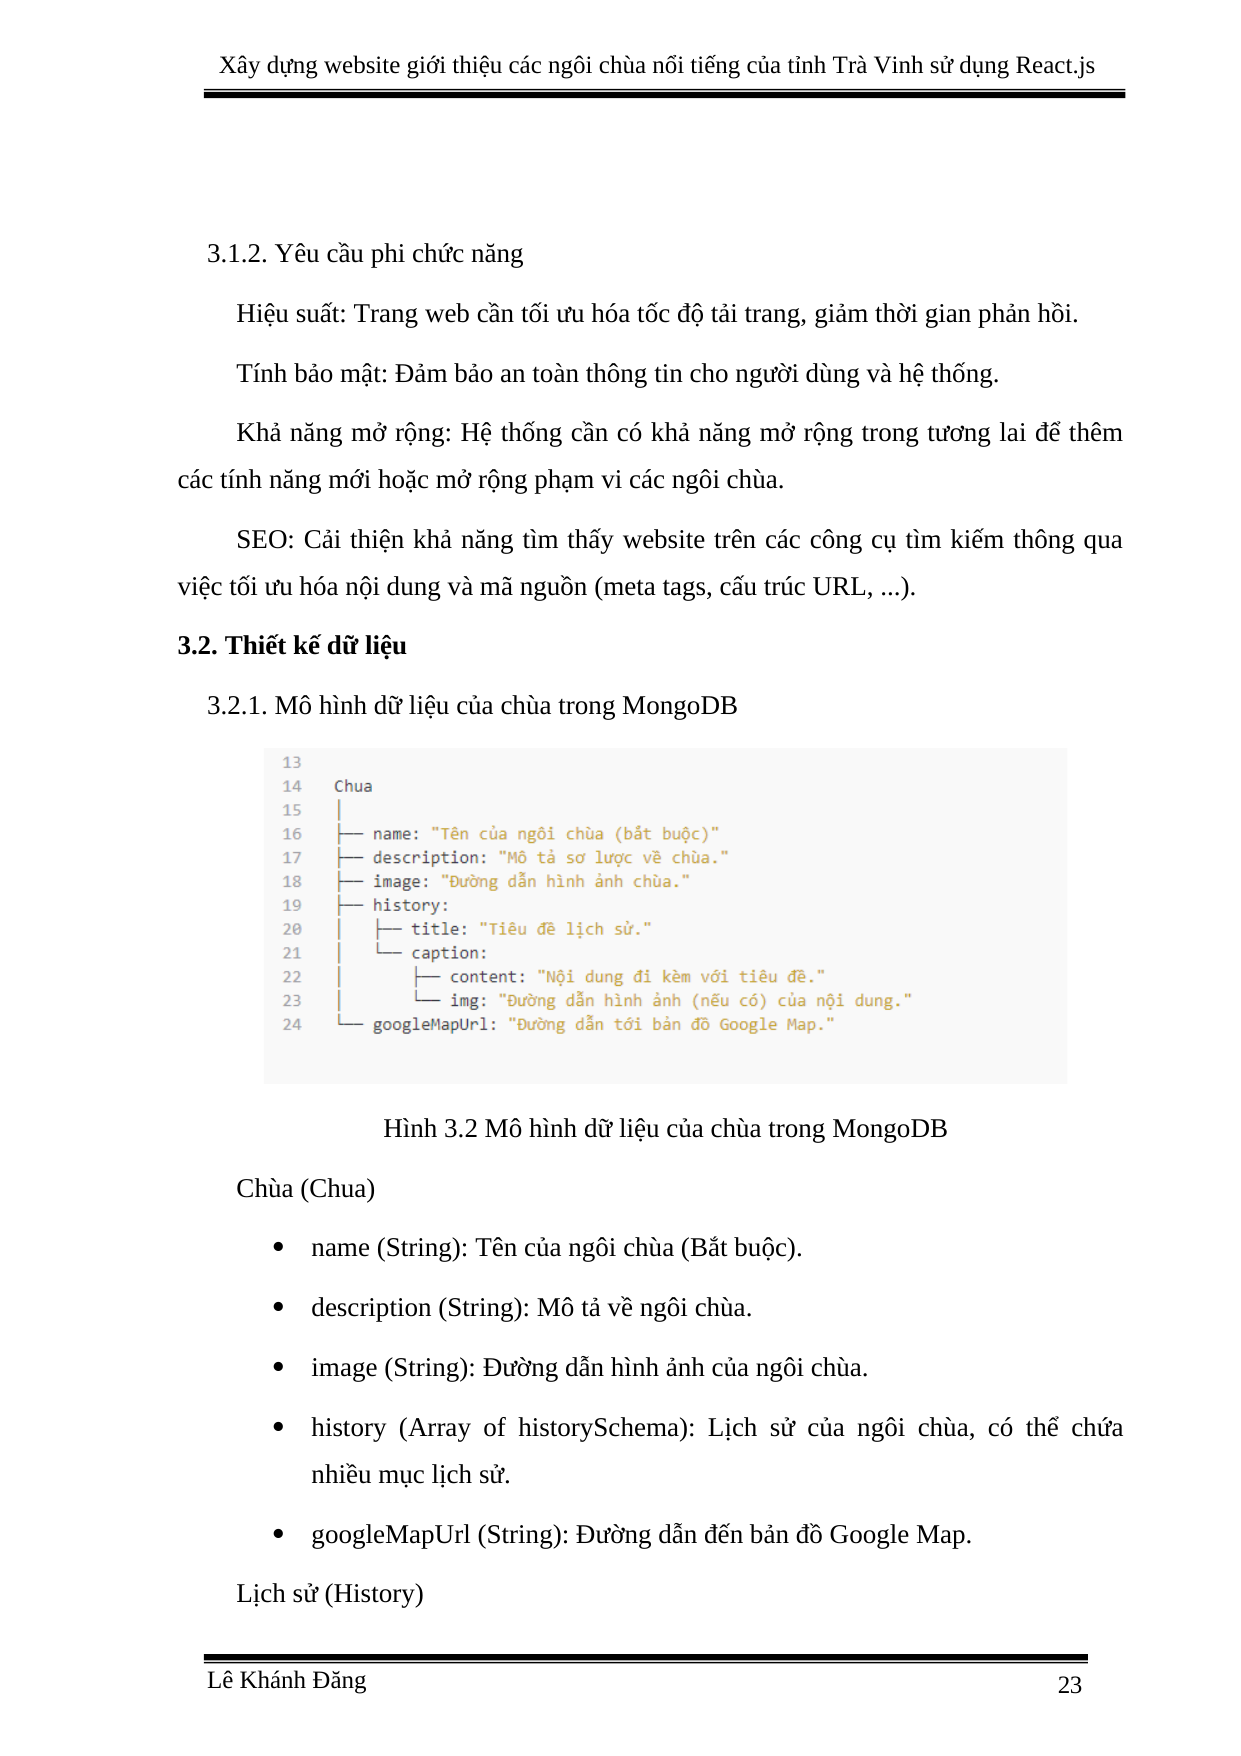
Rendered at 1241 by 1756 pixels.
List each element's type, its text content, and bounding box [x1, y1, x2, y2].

text Hiệu suất: Trang web cần tối ưu hóa tốc độ tải trang, giảm thời gian phản hồi. [177, 297, 1125, 328]
text 3.2. Thiết kế dữ liệu [177, 629, 1125, 660]
text Khả năng mở rộng: Hệ thống cần có khả năng mở rộng trong tương lai để thêm các tính năng mới hoặc mở rộng phạm vi các ngôi chùa. [177, 417, 1125, 494]
text Chùa (Chua) [177, 1172, 1125, 1203]
list googleMapUrl (String): Đường dẫn đến bản đồ Google Map. [274, 1518, 1125, 1549]
text SEO: Cải thiện khả năng tìm thấy website trên các công cụ tìm kiếm thông qua việc tối ưu hóa nội dung và mã nguồn (meta tags, cấu trúc URL, ...). [177, 523, 1125, 601]
list name (String): Tên của ngôi chùa (Bắt buộc). [274, 1232, 1125, 1263]
text 3.2.1. Mô hình dữ liệu của chùa trong MongoDB [177, 689, 1125, 720]
list history (Array of historySchema): Lịch sử của ngôi chùa, có thể chứa nhiều mục lịch sử. [274, 1411, 1125, 1489]
text 3.1.2. Yêu cầu phi chức năng [177, 237, 1125, 269]
text Tính bảo mật: Đảm bảo an toàn thông tin cho người dùng và hệ thống. [177, 357, 1125, 388]
text Lịch sử (History) [177, 1578, 1125, 1609]
list description (String): Mô tả về ngôi chùa. [274, 1291, 1125, 1323]
text Hình 3.2 Mô hình dữ liệu của chùa trong MongoDB [177, 1112, 1125, 1143]
picture [263, 748, 1068, 1084]
list image (String): Đường dẫn hình ảnh của ngôi chùa. [274, 1351, 1125, 1383]
